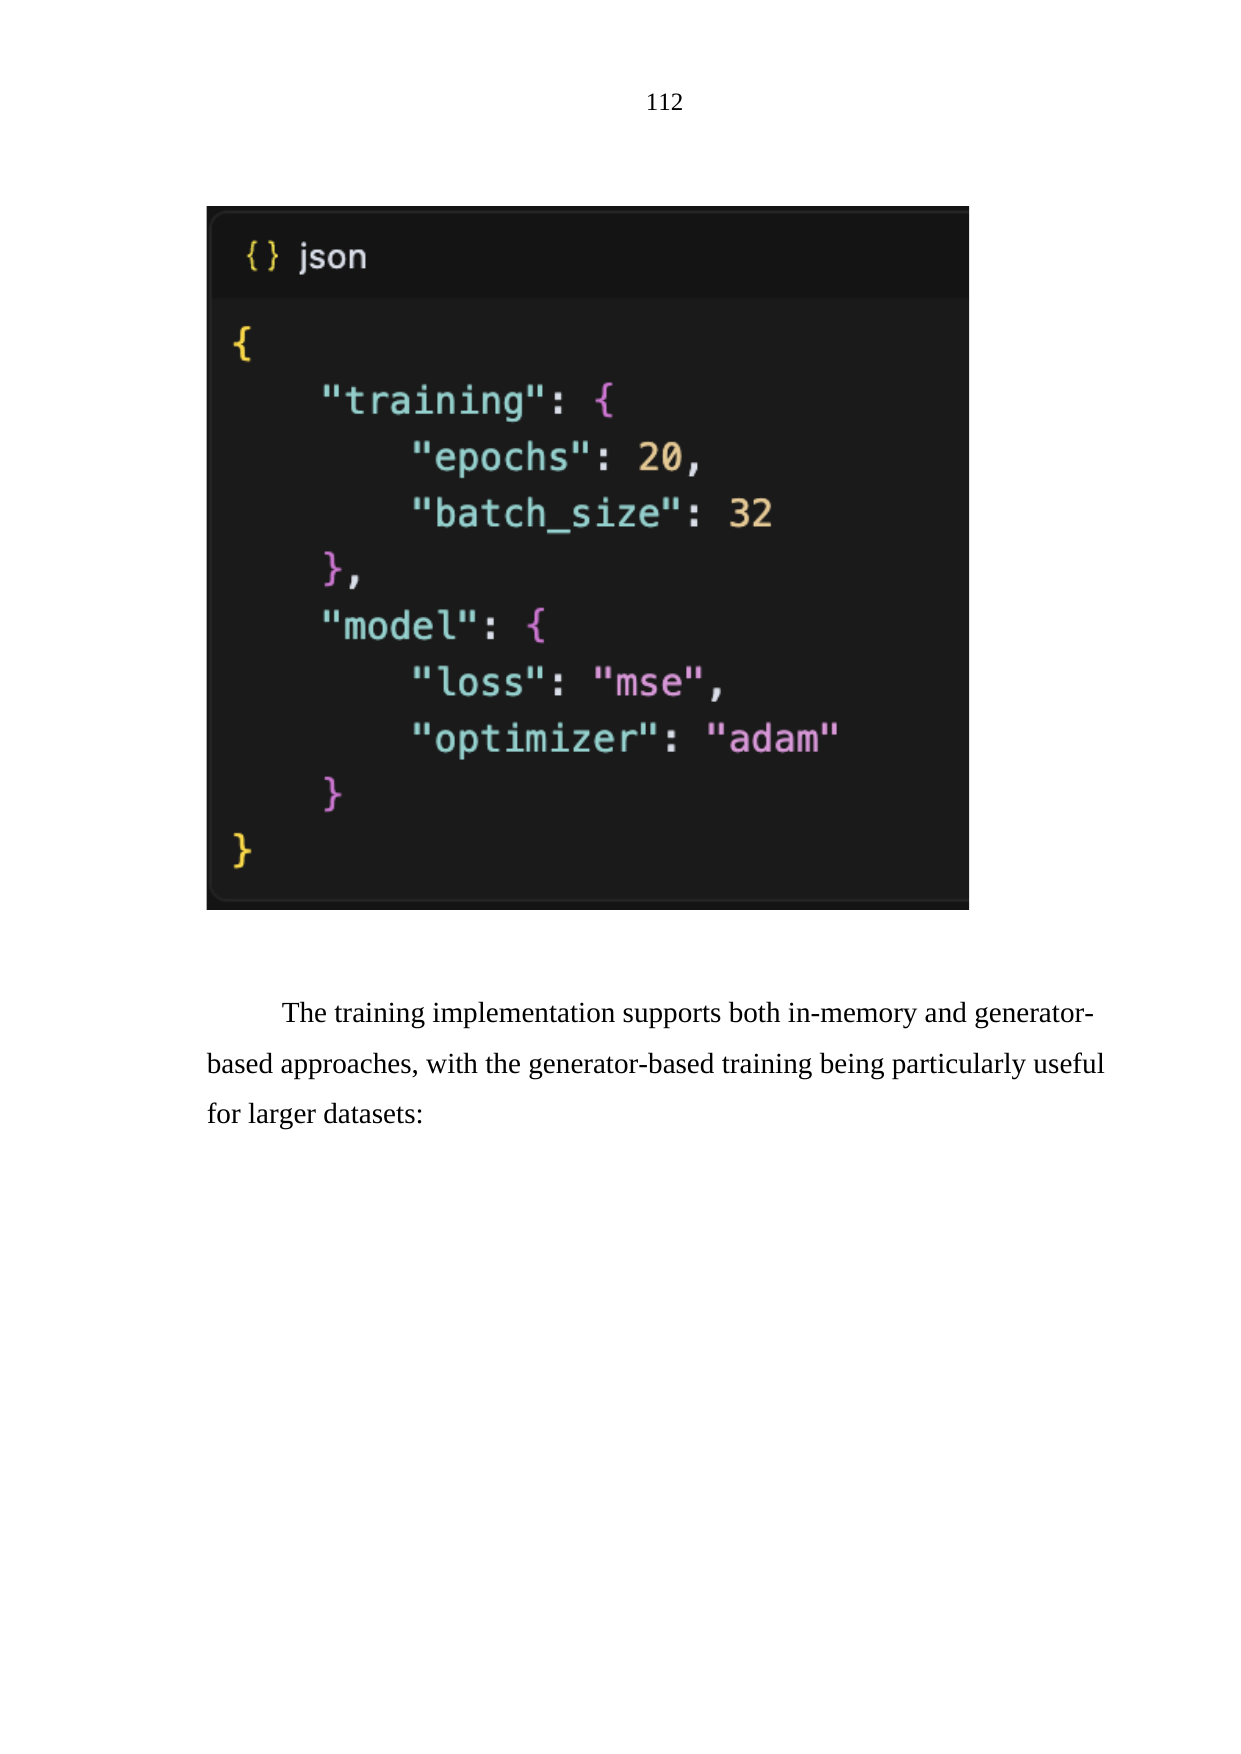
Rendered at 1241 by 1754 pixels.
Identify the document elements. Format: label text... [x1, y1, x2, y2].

picture [206, 206, 970, 910]
text The training implementation supports both in-memory and generator-based approaches, with the generator-based training being particularly useful for larger datasets: [207, 995, 1122, 1129]
